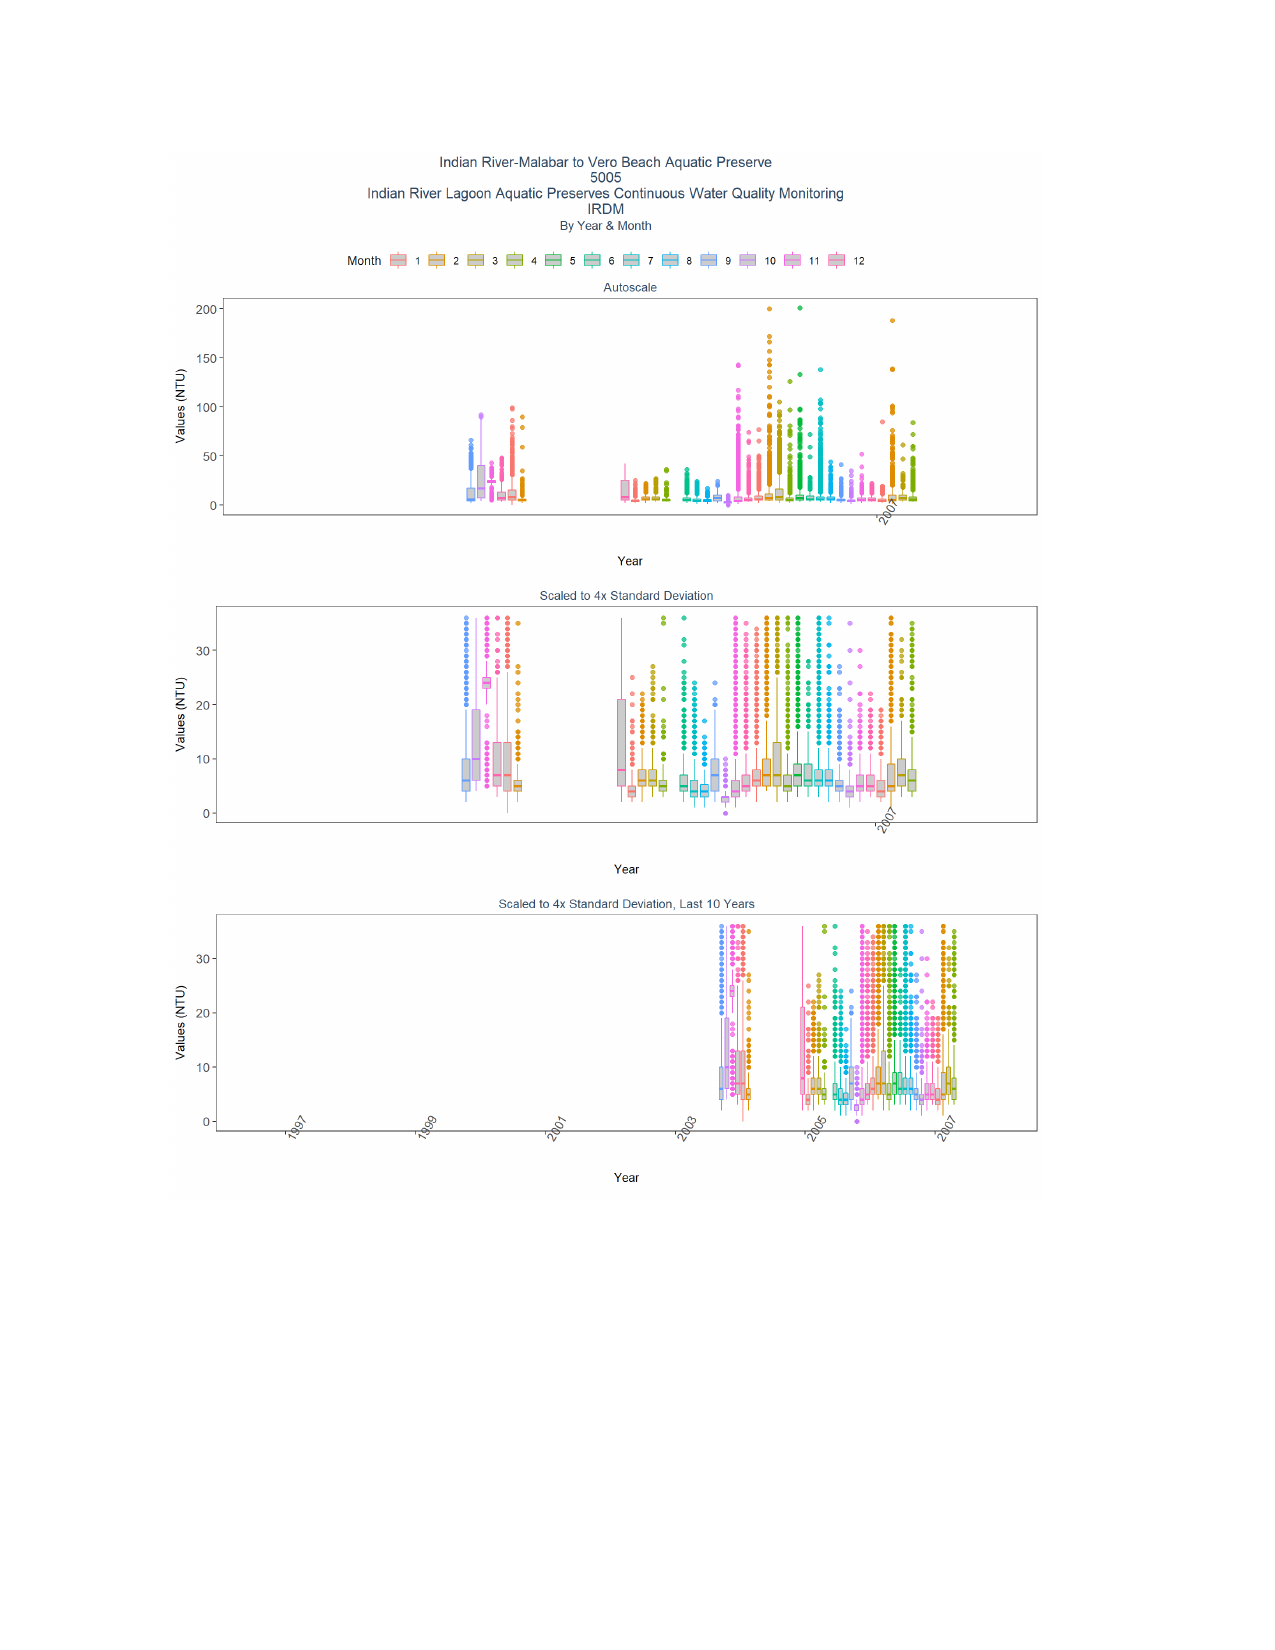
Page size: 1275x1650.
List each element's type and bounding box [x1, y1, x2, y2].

picture [168, 150, 1044, 1200]
